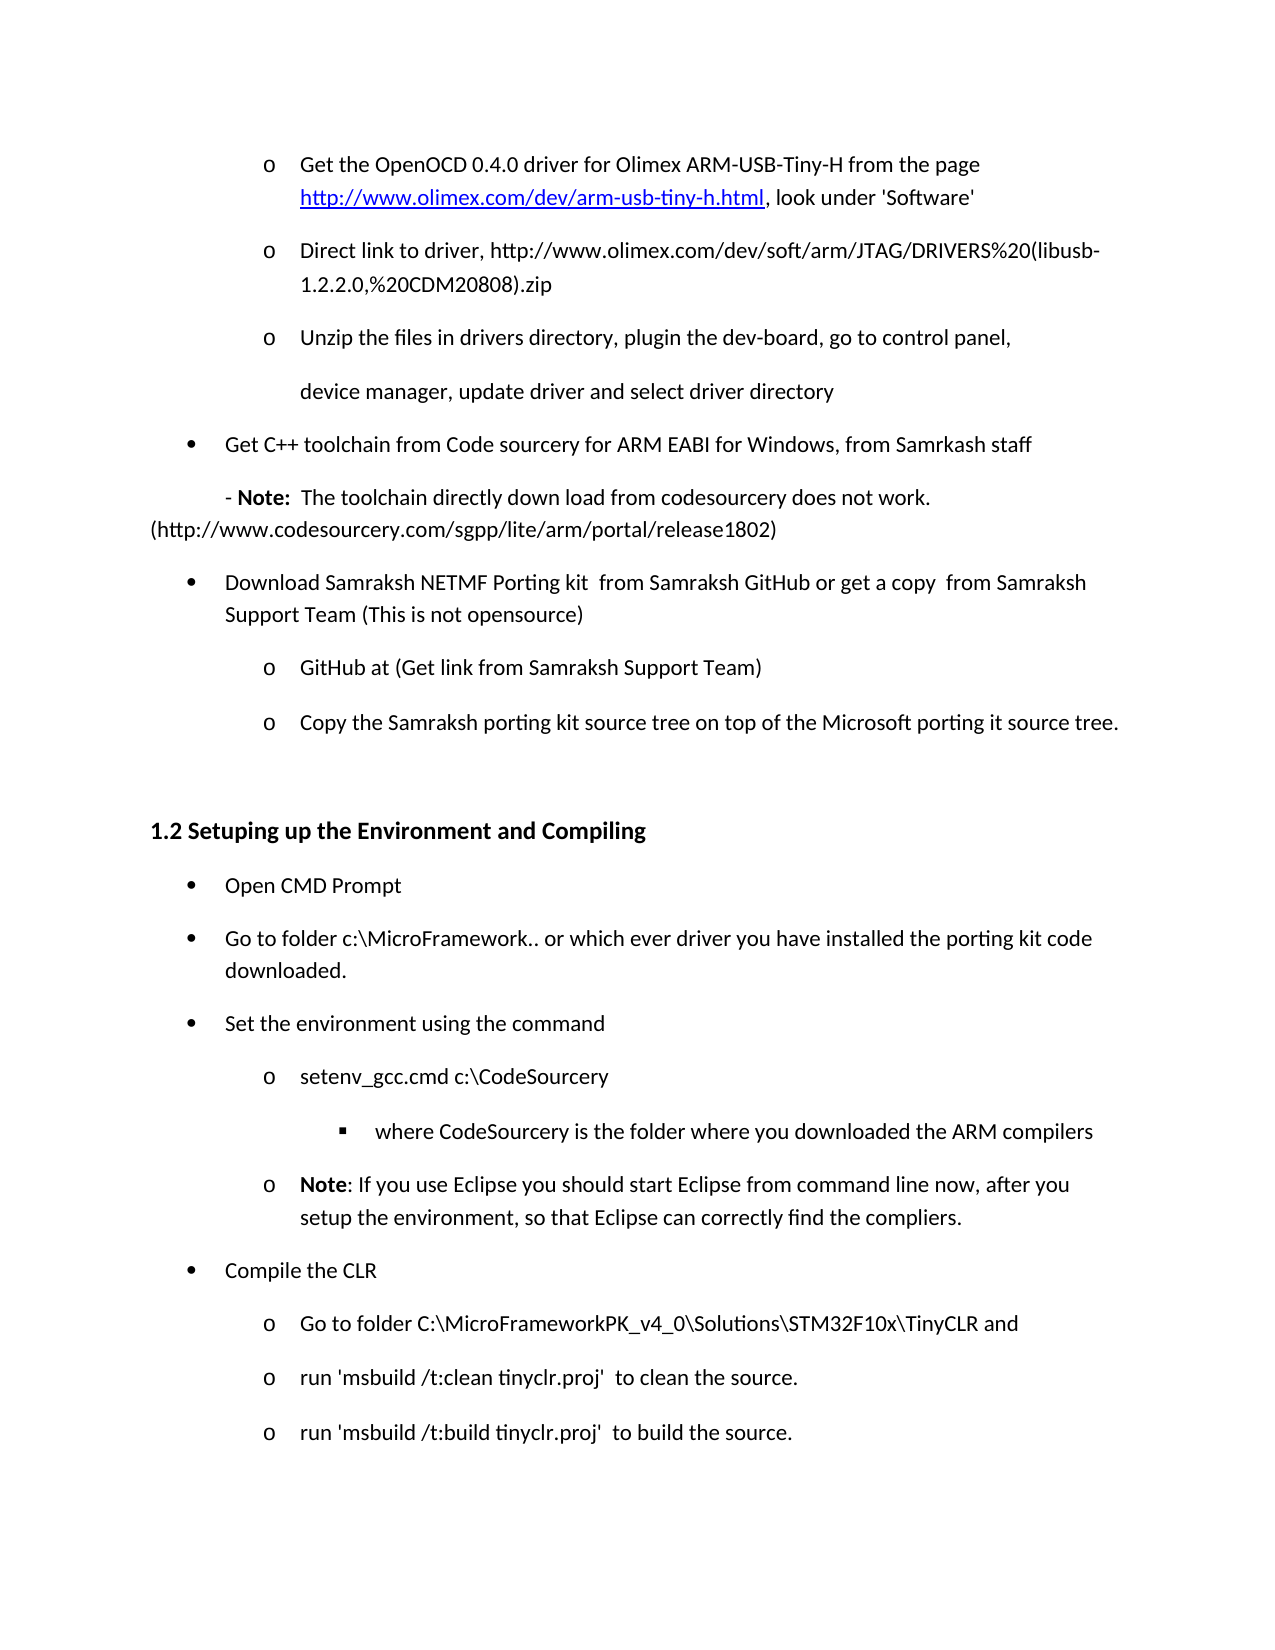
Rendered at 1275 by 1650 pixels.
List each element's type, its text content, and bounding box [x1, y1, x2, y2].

list Unzip the files in drivers directory, plugin the dev-board, go to control panel, [262, 323, 1125, 352]
list Get the OpenOCD 0.4.0 driver for Olimex ARM-USB-Tiny-H from the page http://www.olimex.com/dev/arm-usb-tiny-h.html, look under 'Software' [262, 150, 1125, 211]
list setenv_gcc.cmd c:\CodeSourcery [262, 1062, 1125, 1092]
text - Note: The toolchain directly down load from codesourcery does not work. (http://www.codesourcery.com/sgpp/lite/arm/portal/release1802) [150, 483, 1125, 543]
list Direct link to driver, http://www.olimex.com/dev/soft/arm/JTAG/DRIVERS%20(libusb-1.2.2.0,%20CDM20808).zip [262, 236, 1125, 298]
list Download Samraksh NETMF Porting kit from Samraksh GitHub or get a copy from Samraksh Support Team (This is not opensource) [187, 568, 1125, 628]
list Go to folder c:\MicroFramework.. or which ever driver you have installed the porting kit code downloaded. [187, 924, 1125, 984]
list Copy the Samraksh porting kit source tree on top of the Microsoft porting it source tree. [262, 708, 1125, 737]
list GitHub at (Get link from Samraksh Support Team) [262, 653, 1125, 683]
list run 'msbuild /t:build tinyclr.proj' to build the source. [262, 1418, 1125, 1447]
list Compile the CLR [187, 1256, 1125, 1284]
text device manager, update driver and select driver directory [150, 377, 1125, 405]
list run 'msbuild /t:clean tinyclr.proj' to clean the source. [262, 1363, 1125, 1393]
list Get C++ toolchain from Code sourcery for ARM EABI for Windows, from Samrkash staff [187, 430, 1125, 458]
list Open CMD Prompt [187, 871, 1125, 899]
list Go to folder C:\MicroFrameworkPK_v4_0\Solutions\STM32F10x\TinyCLR and [262, 1309, 1125, 1338]
text 1.2 Setuping up the Environment and Compiling [150, 815, 1125, 846]
list Note: If you use Eclipse you should start Eclipse from command line now, after you setup the environment, so that Eclipse can correctly find the compliers. [262, 1170, 1125, 1231]
list where CodeSourcery is the folder where you downloaded the ARM compilers [337, 1117, 1125, 1145]
list Set the environment using the command [187, 1009, 1125, 1037]
